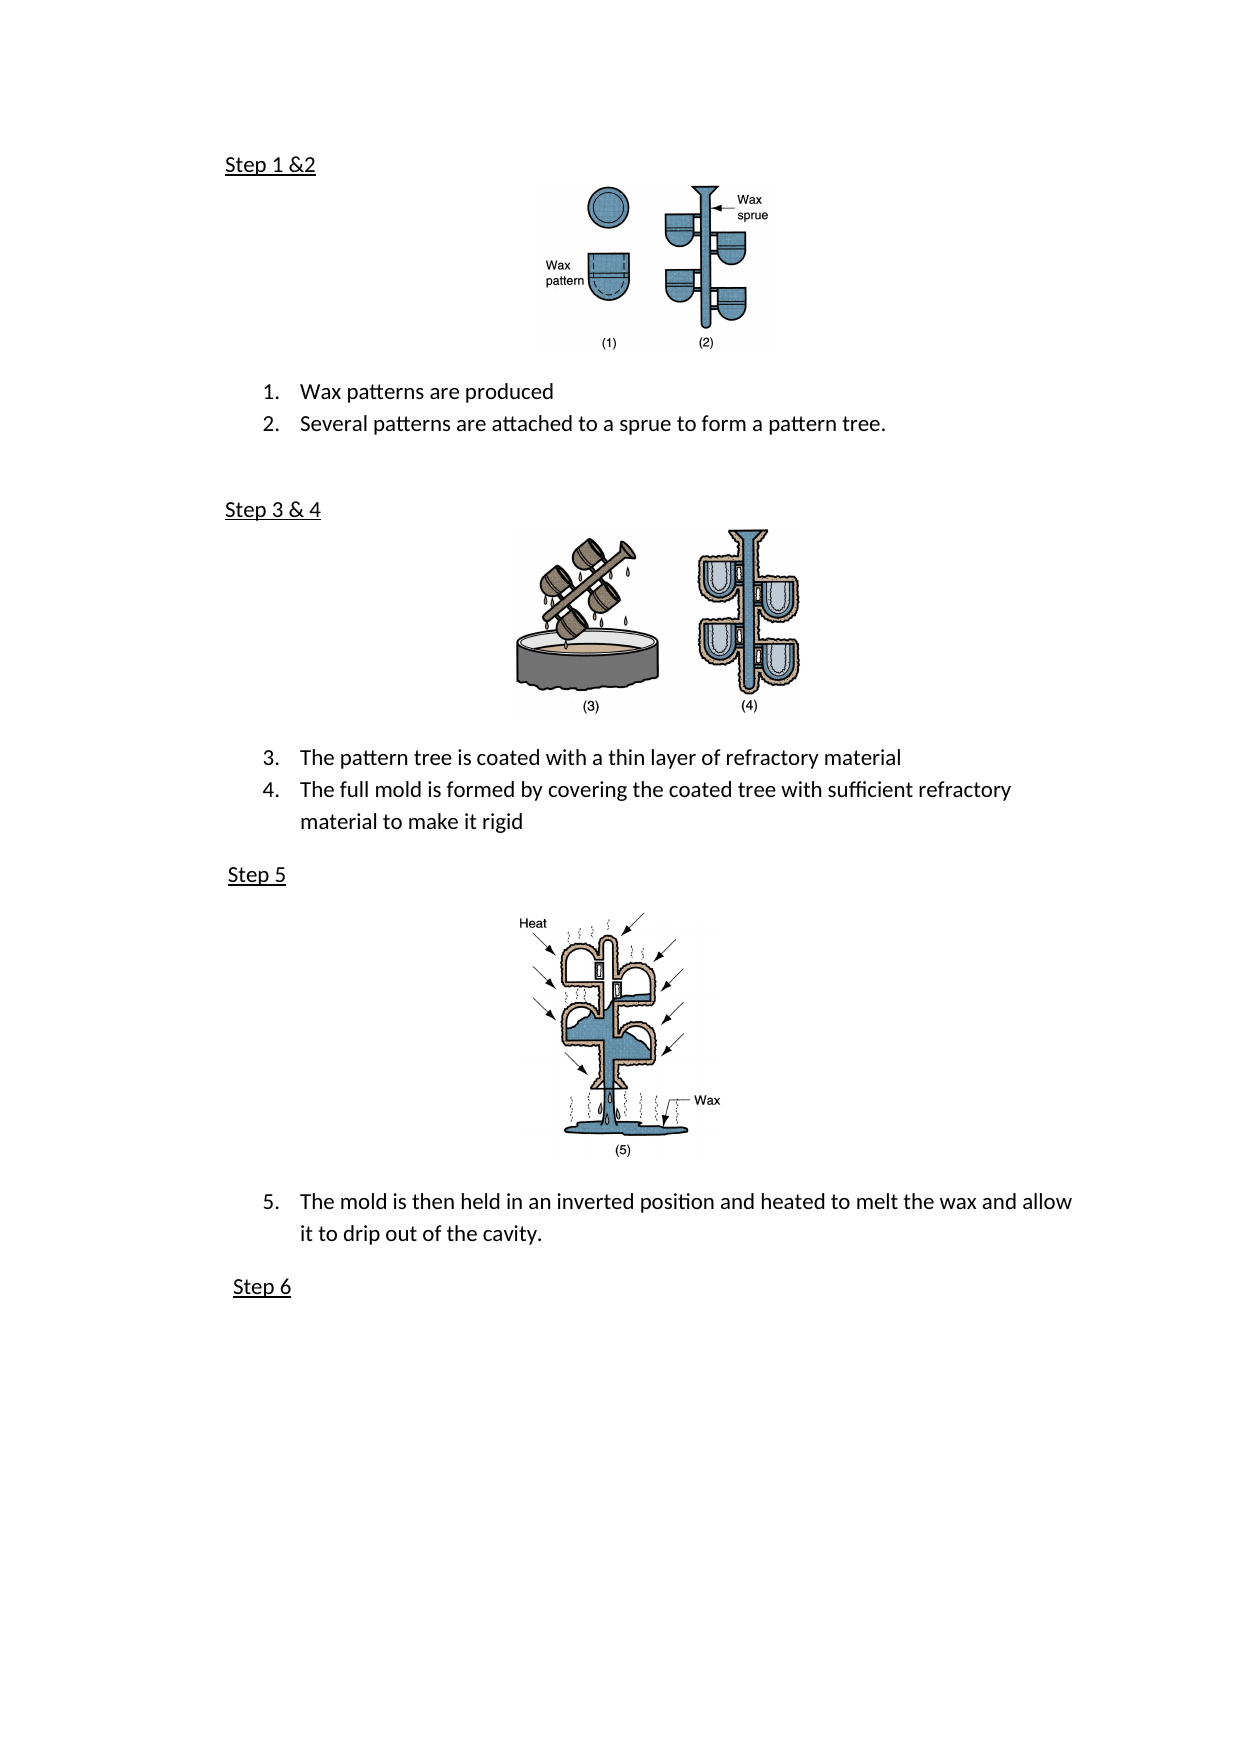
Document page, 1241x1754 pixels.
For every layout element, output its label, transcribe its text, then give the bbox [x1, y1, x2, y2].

text Step 3 & 4 [225, 495, 1090, 523]
list Several patterns are attached to a sprue to form a pattern tree. [262, 409, 1090, 437]
picture [516, 913, 724, 1162]
list Wax patterns are produced [262, 377, 1090, 405]
list The mold is then held in an inverted position and heated to melt the wax and allow it to drip out of the cavity. [262, 1187, 1090, 1247]
text Step 5 [150, 860, 1090, 888]
text Step 1 &2 [225, 150, 1090, 178]
picture [512, 526, 803, 718]
picture [540, 182, 775, 353]
list The pattern tree is coated with a thin layer of refractory material [262, 743, 1090, 771]
text Step 6 [150, 1272, 1090, 1300]
list The full mold is formed by covering the coated tree with sufficient refractory material to make it rigid [262, 775, 1090, 835]
